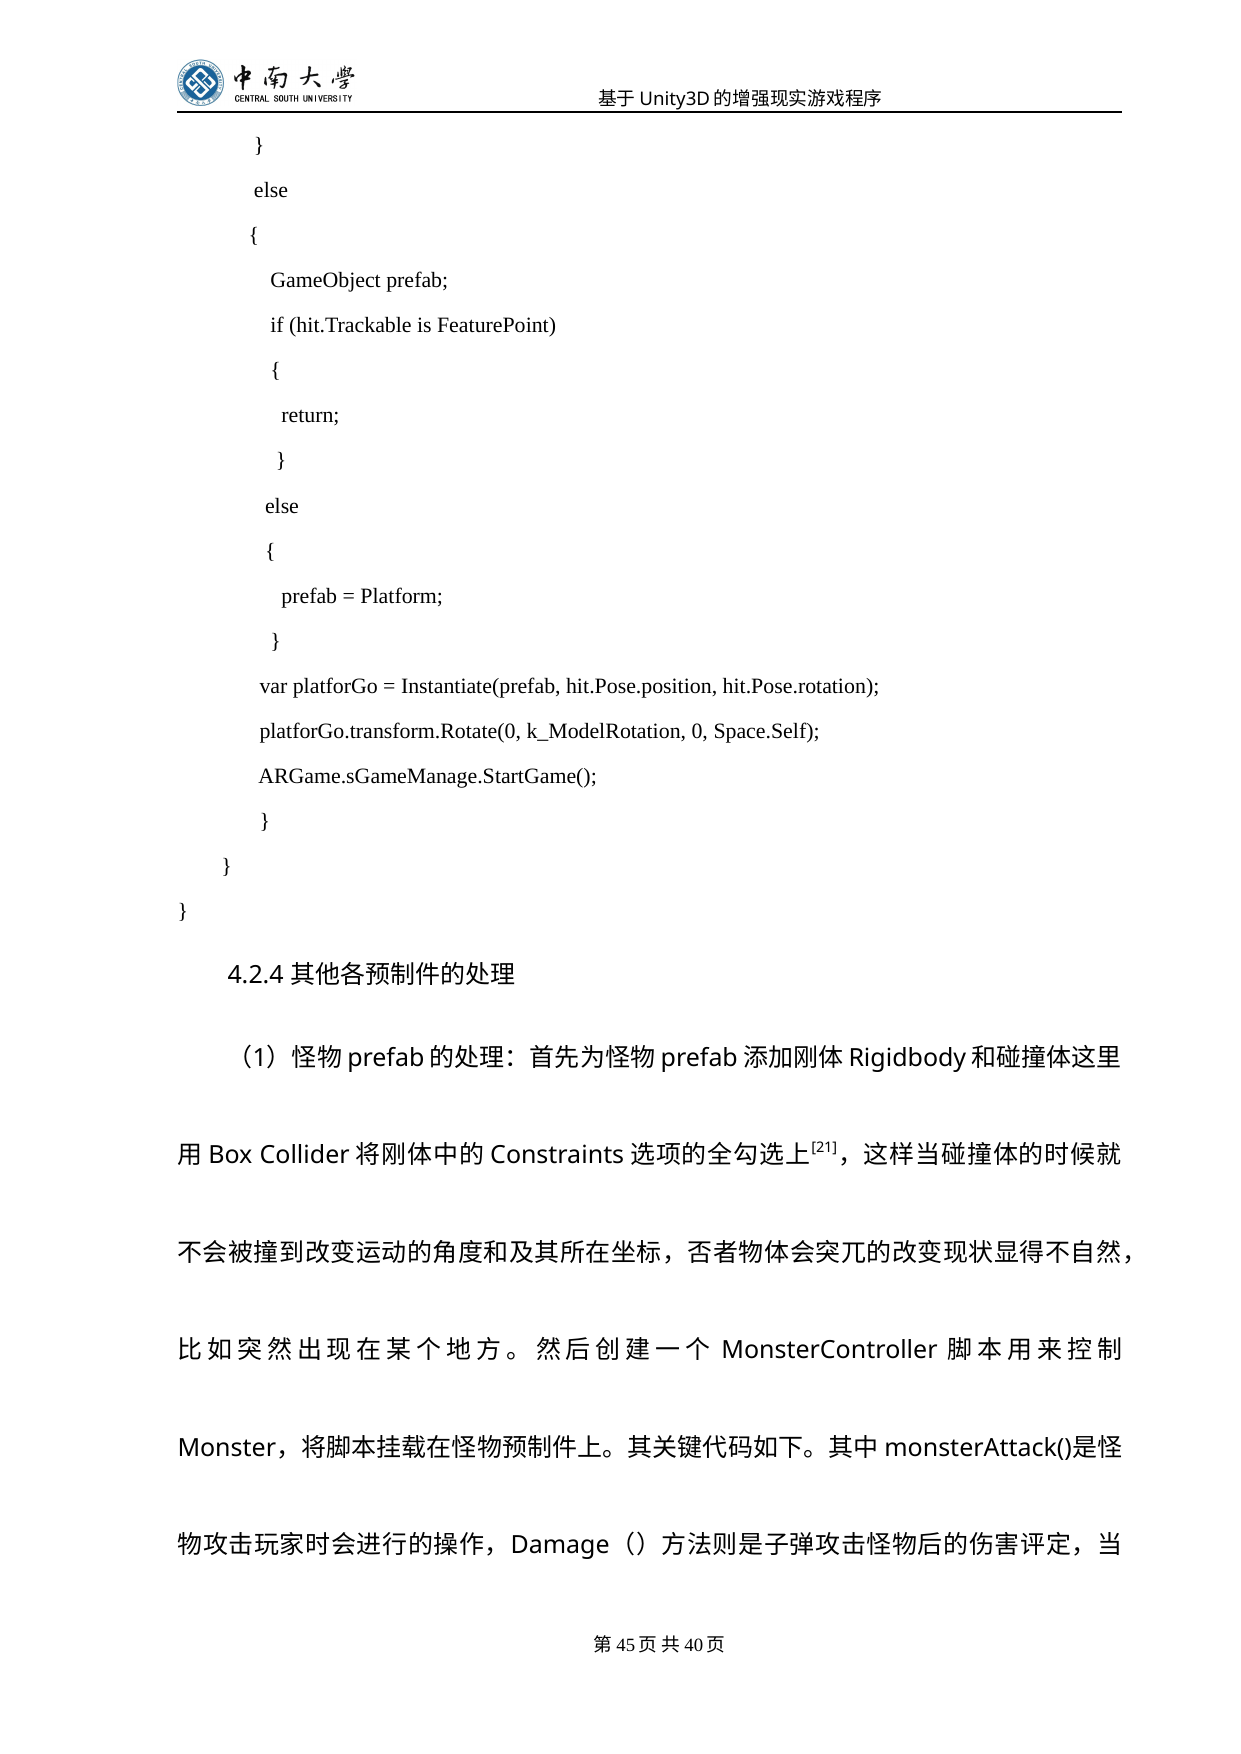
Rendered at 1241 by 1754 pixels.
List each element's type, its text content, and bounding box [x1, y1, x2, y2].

picture [177, 59, 358, 106]
text return; [177, 399, 1122, 431]
text GameObject prefab; [177, 263, 1122, 296]
text } [177, 805, 1122, 837]
text { [177, 218, 1122, 251]
text else [177, 173, 1122, 206]
text } [177, 895, 1122, 927]
text platforGo.transform.Rotate(0, k_ModelRotation, 0, Space.Self); [177, 714, 1122, 747]
text } [177, 850, 1122, 882]
text { [177, 354, 1122, 386]
text ARGame.sGameManage.StartGame(); [177, 759, 1122, 792]
text } [177, 444, 1122, 476]
text var platforGo = Instantiate(prefab, hit.Pose.position, hit.Pose.rotation); [177, 669, 1122, 702]
text if (hit.Trackable is FeaturePoint) [177, 308, 1122, 341]
text { [177, 534, 1122, 567]
text prefab = Platform; [177, 579, 1122, 612]
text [177, 1023, 1122, 1576]
text } [177, 128, 1122, 161]
text 4.2.4 其他各预制件的处理 [177, 940, 1122, 1005]
text else [177, 489, 1122, 521]
text } [177, 624, 1122, 657]
